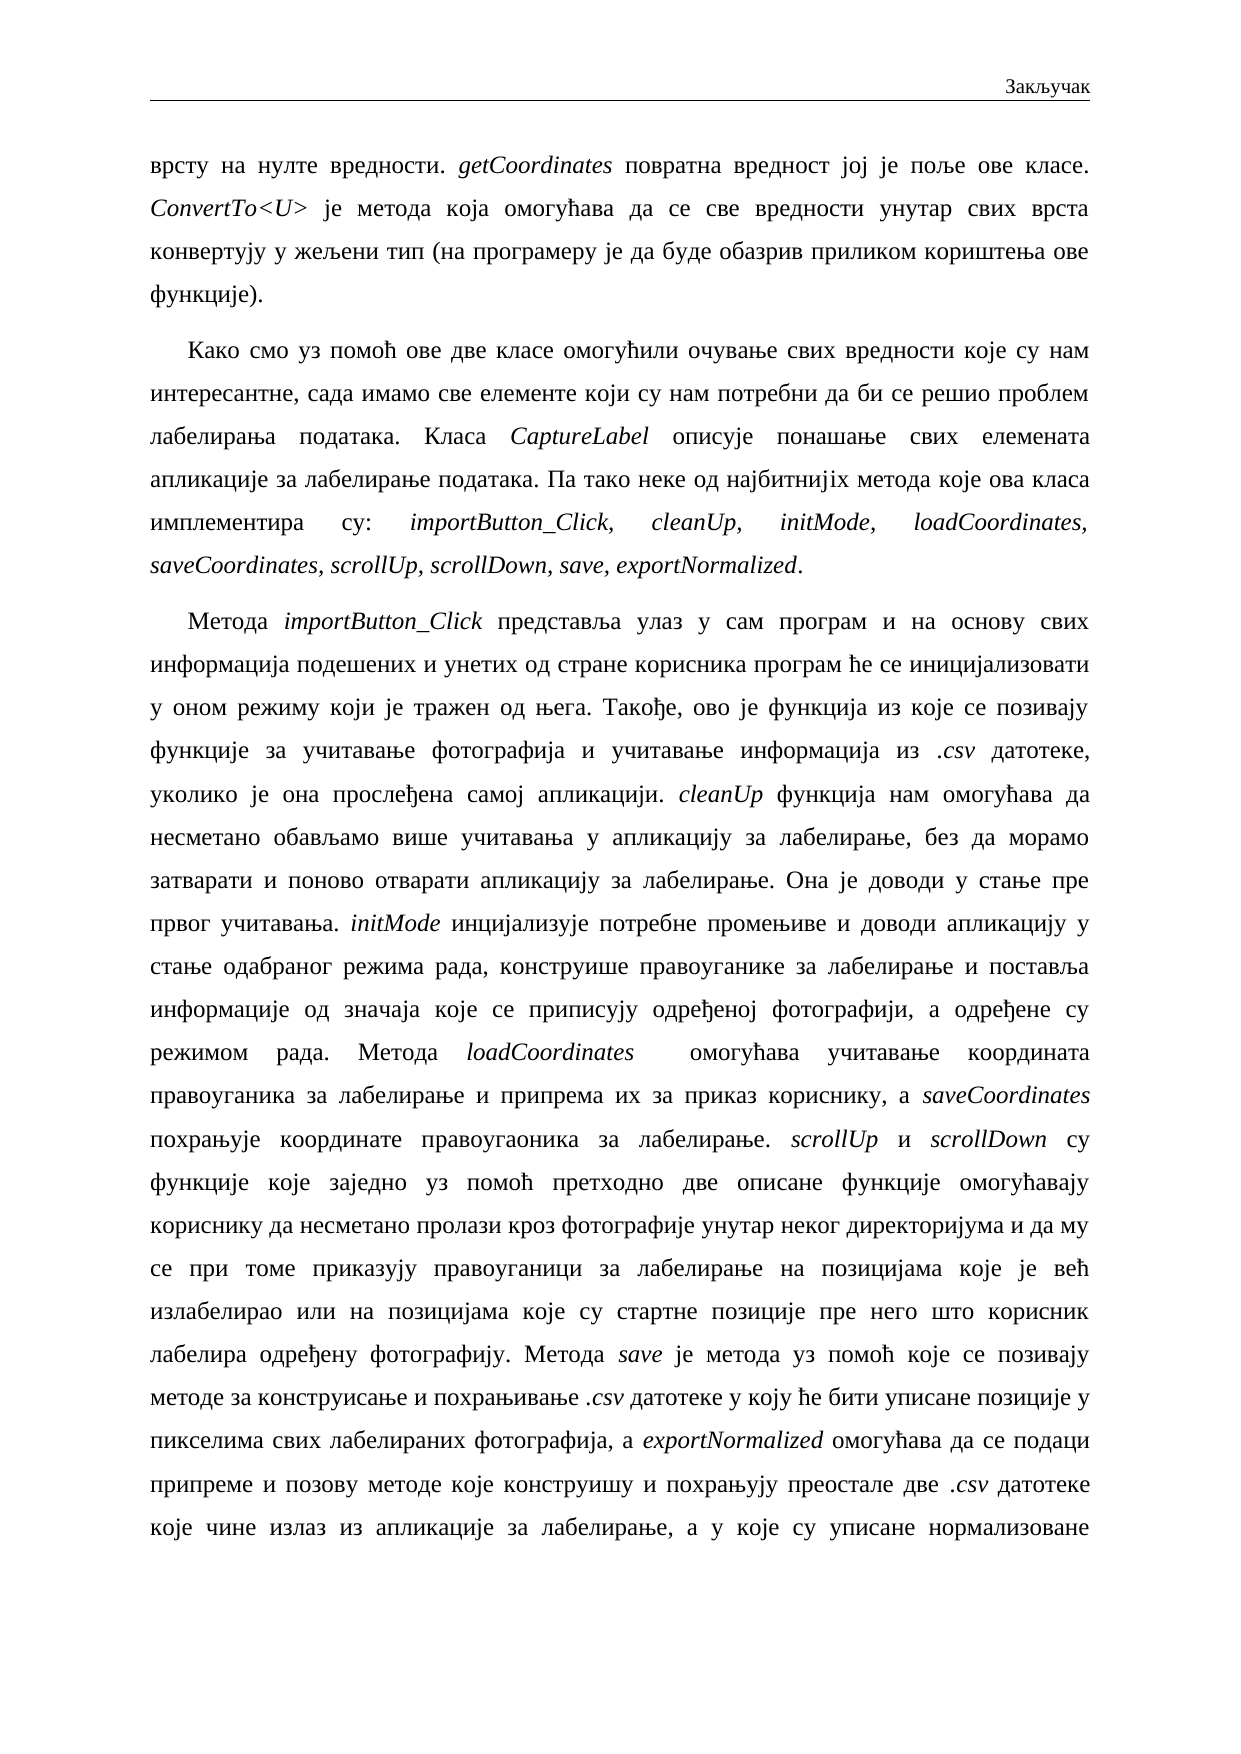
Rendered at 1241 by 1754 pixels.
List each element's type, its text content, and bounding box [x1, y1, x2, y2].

text Како смо уз помоћ ове две класе омогућили очување свих вредности које су нам интересантне, сада имамо све елементе који су нам потребни да би се решио проблем лабелирања података. Класа CaptureLabel описује понашање свих елемената апликације за лабелирање података. Па тако неке од најбитнијiх метода које ова класа имплементира су: importButton_Click, cleanUp, initMode, loadCoordinates, saveCoordinates, scrollUp, scrollDown, save, exportNormalized. [150, 335, 1090, 579]
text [150, 150, 1090, 308]
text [150, 606, 1090, 1541]
